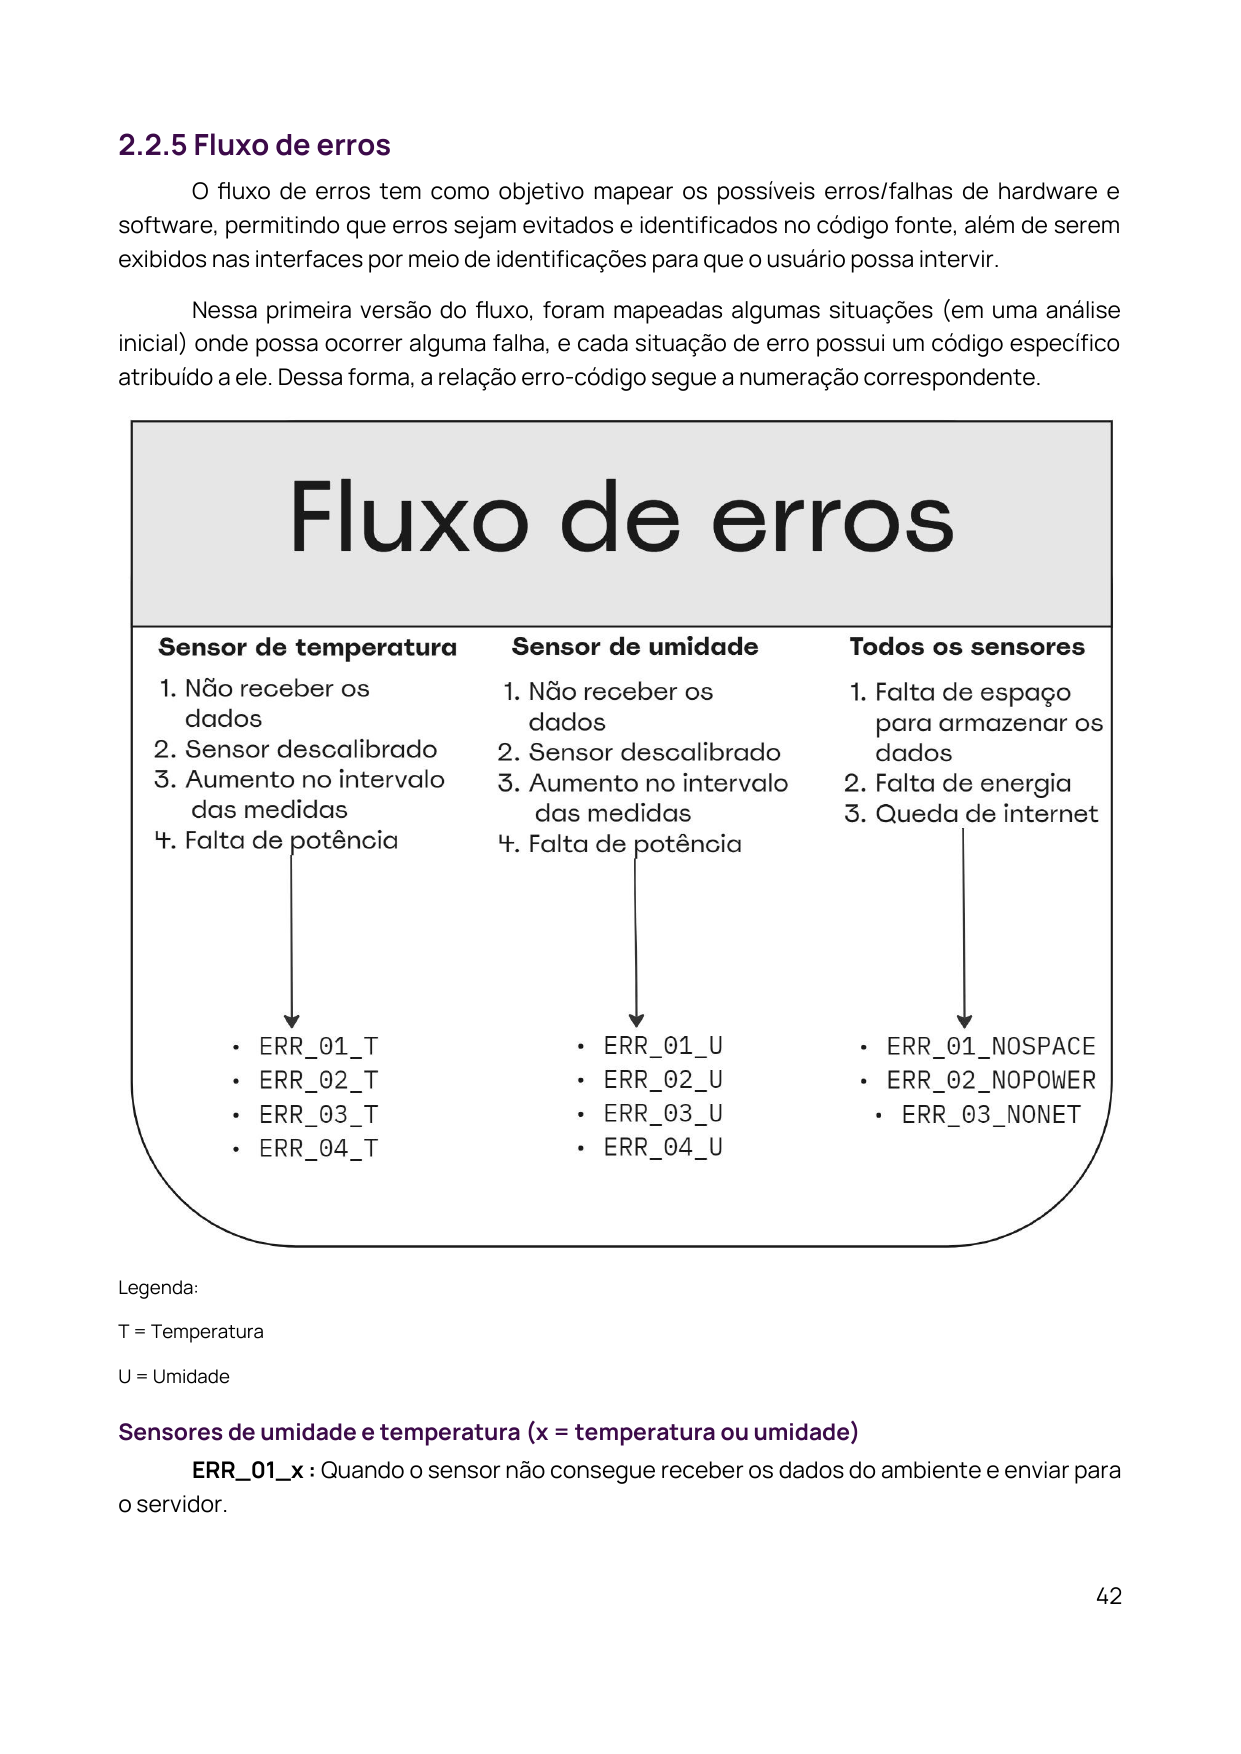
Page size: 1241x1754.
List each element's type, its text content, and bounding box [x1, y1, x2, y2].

text O fluxo de erros tem como objetivo mapear os possíveis erros/falhas de hardware e software, permitindo que erros sejam evitados e identificados no código fonte, além de serem exibidos nas interfaces por meio de identificações para que o usuário possa intervir. [118, 175, 1122, 274]
picture [118, 411, 1123, 1256]
subtitle 2.2.5 Fluxo de erros [118, 124, 1122, 164]
text T = Temperatura [118, 1319, 1122, 1344]
text Nessa primeira versão do fluxo, foram mapeadas algumas situações (em uma análise inicial) onde possa ocorrer alguma falha, e cada situação de erro possui um código específico atribuído a ele. Dessa forma, a relação erro-código segue a numeração correspondente. [118, 293, 1122, 393]
text Legenda: [118, 1275, 1122, 1300]
text ERR_01_x : Quando o sensor não consegue receber os dados do ambiente e enviar para o servidor. [118, 1454, 1122, 1519]
text U = Umidade [118, 1363, 1122, 1389]
